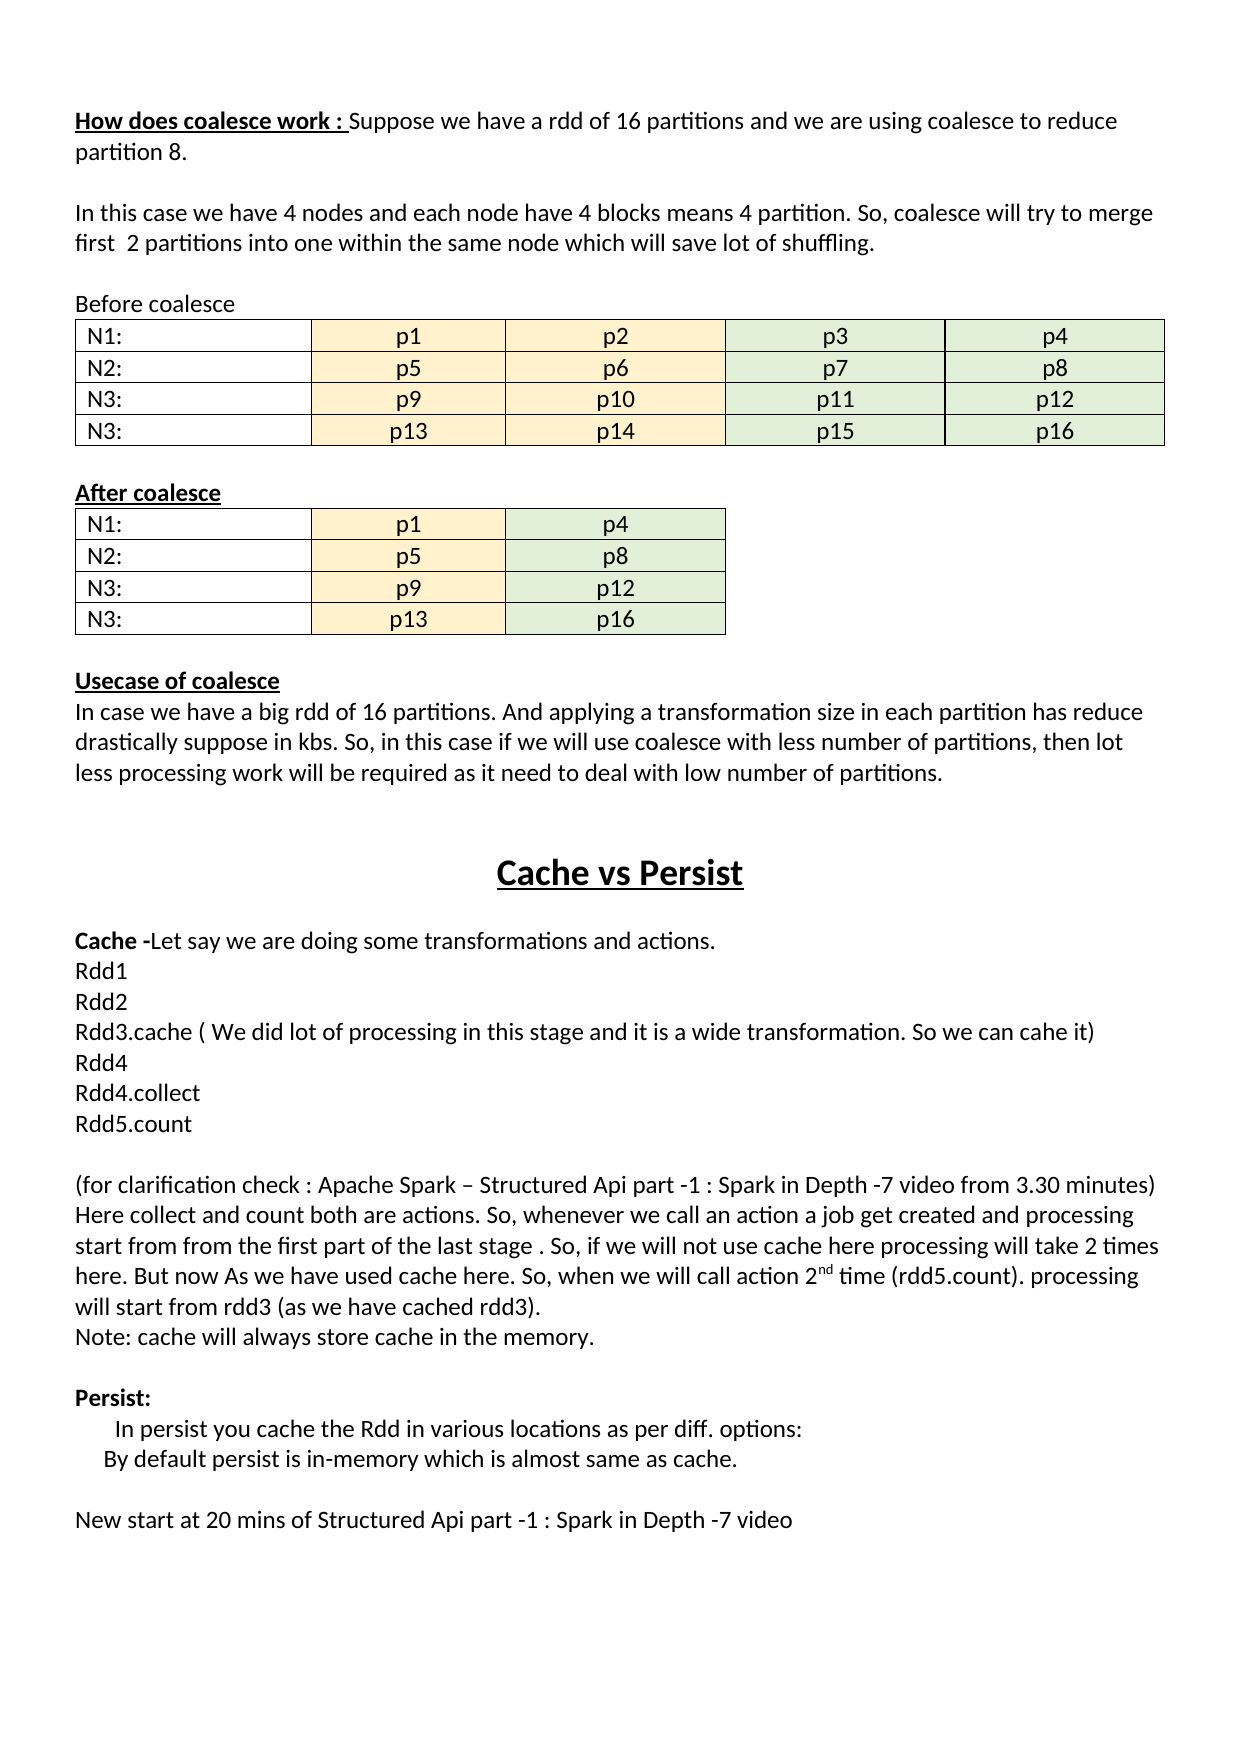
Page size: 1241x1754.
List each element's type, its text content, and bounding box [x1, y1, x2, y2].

table_cell p8 [506, 540, 725, 571]
text Usecase of coalesce [75, 665, 1165, 696]
text How does coalesce work : Suppose we have a rdd of 16 partitions and we are using coalesce to reduce partition 8. [75, 106, 1165, 167]
table_header p4 [946, 320, 1164, 351]
table_cell p14 [506, 415, 725, 445]
table_cell p15 [726, 415, 944, 445]
text In case we have a big rdd of 16 partitions. And applying a transformation size in each partition has reduce drastically suppose in kbs. So, in this case if we will use coalesce with less number of partitions, then lot less processing work will be required as it need to deal with low number of partitions. [75, 696, 1165, 787]
text In this case we have 4 nodes and each node have 4 blocks means 4 partition. So, coalesce will try to merge first 2 partitions into one within the same node which will save lot of shuffling. [75, 197, 1165, 258]
table_header p3 [726, 320, 944, 351]
table_header p2 [506, 320, 725, 351]
table_header p1 [312, 320, 505, 351]
table_cell p16 [506, 603, 725, 634]
table_cell p5 [312, 540, 505, 571]
table_cell p10 [506, 383, 725, 414]
table_cell p8 [946, 352, 1164, 382]
text Rdd4.collect [75, 1077, 1165, 1108]
table_cell N3: [76, 383, 311, 414]
text Rdd4 [75, 1047, 1165, 1077]
table_cell p7 [726, 352, 944, 382]
text Rdd5.count [75, 1108, 1165, 1138]
text Persist: [75, 1383, 1165, 1413]
text Note: cache will always store cache in the memory. [75, 1322, 1165, 1352]
table_cell p6 [506, 352, 725, 382]
text Here collect and count both are actions. So, whenever we call an action a job get created and processing start from from the first part of the last stage . So, if we will not use cache here processing will take 2 times here. But now As we have used cache here. So, when we will call action 2nd time (rdd5.count). processing will start from rdd3 (as we have cached rdd3). [75, 1199, 1165, 1322]
table_header N1: [76, 320, 311, 351]
table_cell p9 [312, 572, 505, 602]
table_cell p11 [726, 383, 944, 414]
text Before coalesce [75, 289, 1165, 319]
table_cell N3: [76, 603, 311, 634]
text Rdd2 [75, 986, 1165, 1016]
text Rdd1 [75, 955, 1165, 986]
table_cell N3: [76, 572, 311, 602]
table_cell N2: [76, 352, 311, 382]
text By default persist is in-memory which is almost same as cache. [75, 1444, 1165, 1474]
text Cache -Let say we are doing some transformations and actions. [75, 925, 1165, 955]
table_header p4 [506, 509, 725, 539]
table_cell p12 [506, 572, 725, 602]
table_cell N2: [76, 540, 311, 571]
table_header N1: [76, 509, 311, 539]
text Rdd3.cache ( We did lot of processing in this stage and it is a wide transformation. So we can cahe it) [75, 1016, 1165, 1047]
table_cell p13 [312, 603, 505, 634]
table_cell p12 [946, 383, 1164, 414]
table_cell p13 [312, 415, 505, 445]
text (for clarification check : Apache Spark – Structured Api part -1 : Spark in Depth -7 video from 3.30 minutes) [75, 1169, 1165, 1199]
table_cell p5 [312, 352, 505, 382]
table_cell N3: [76, 415, 311, 445]
table_cell p16 [946, 415, 1164, 445]
text In persist you cache the Rdd in various locations as per diff. options: [75, 1413, 1165, 1444]
table_cell p9 [312, 383, 505, 414]
text New start at 20 mins of Structured Api part -1 : Spark in Depth -7 video [75, 1505, 1165, 1535]
text Cache vs Persist [75, 848, 1165, 894]
text After coalesce [75, 477, 1165, 507]
table_header p1 [312, 509, 505, 539]
